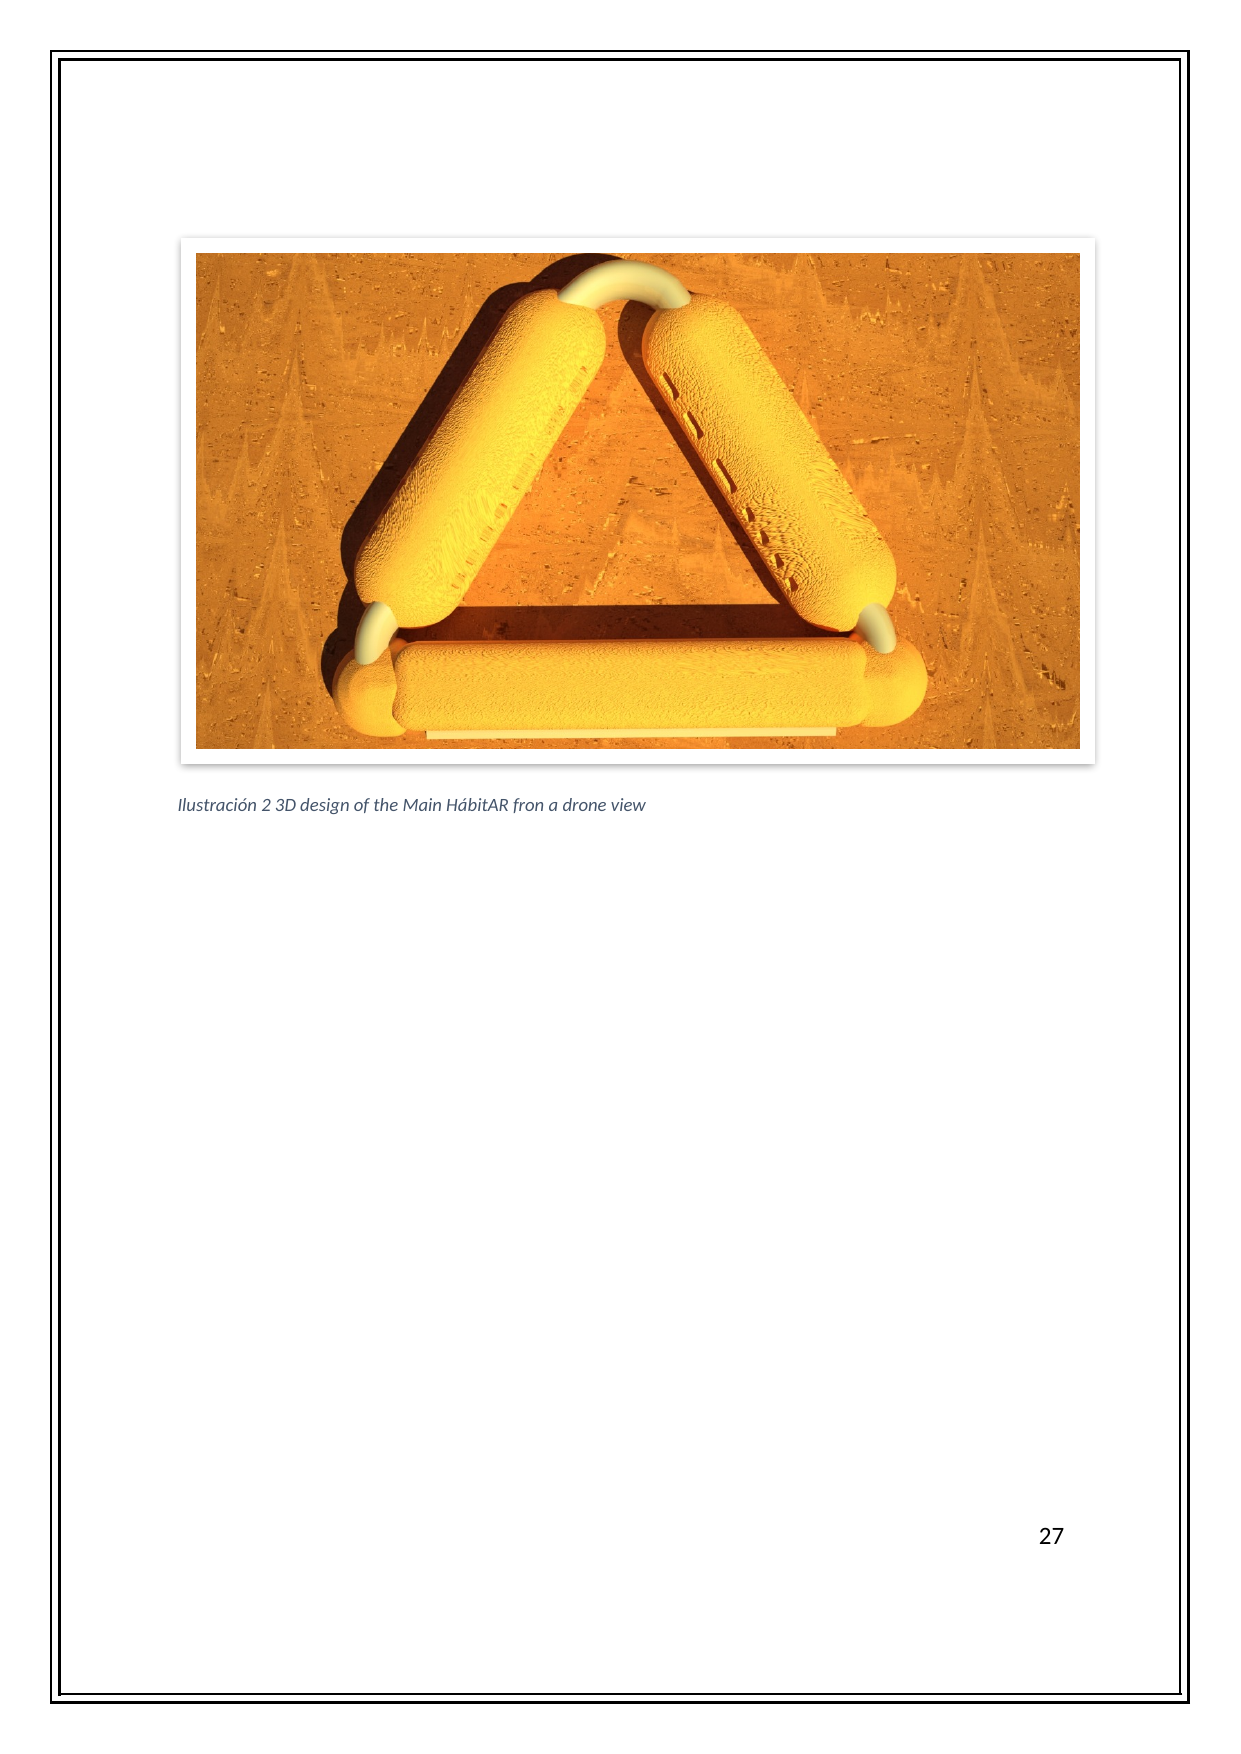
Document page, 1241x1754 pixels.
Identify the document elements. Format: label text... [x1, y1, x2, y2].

picture [196, 253, 1080, 749]
text Ilustración 2 3D design of the Main HábitAR fron a drone view [177, 794, 1063, 817]
